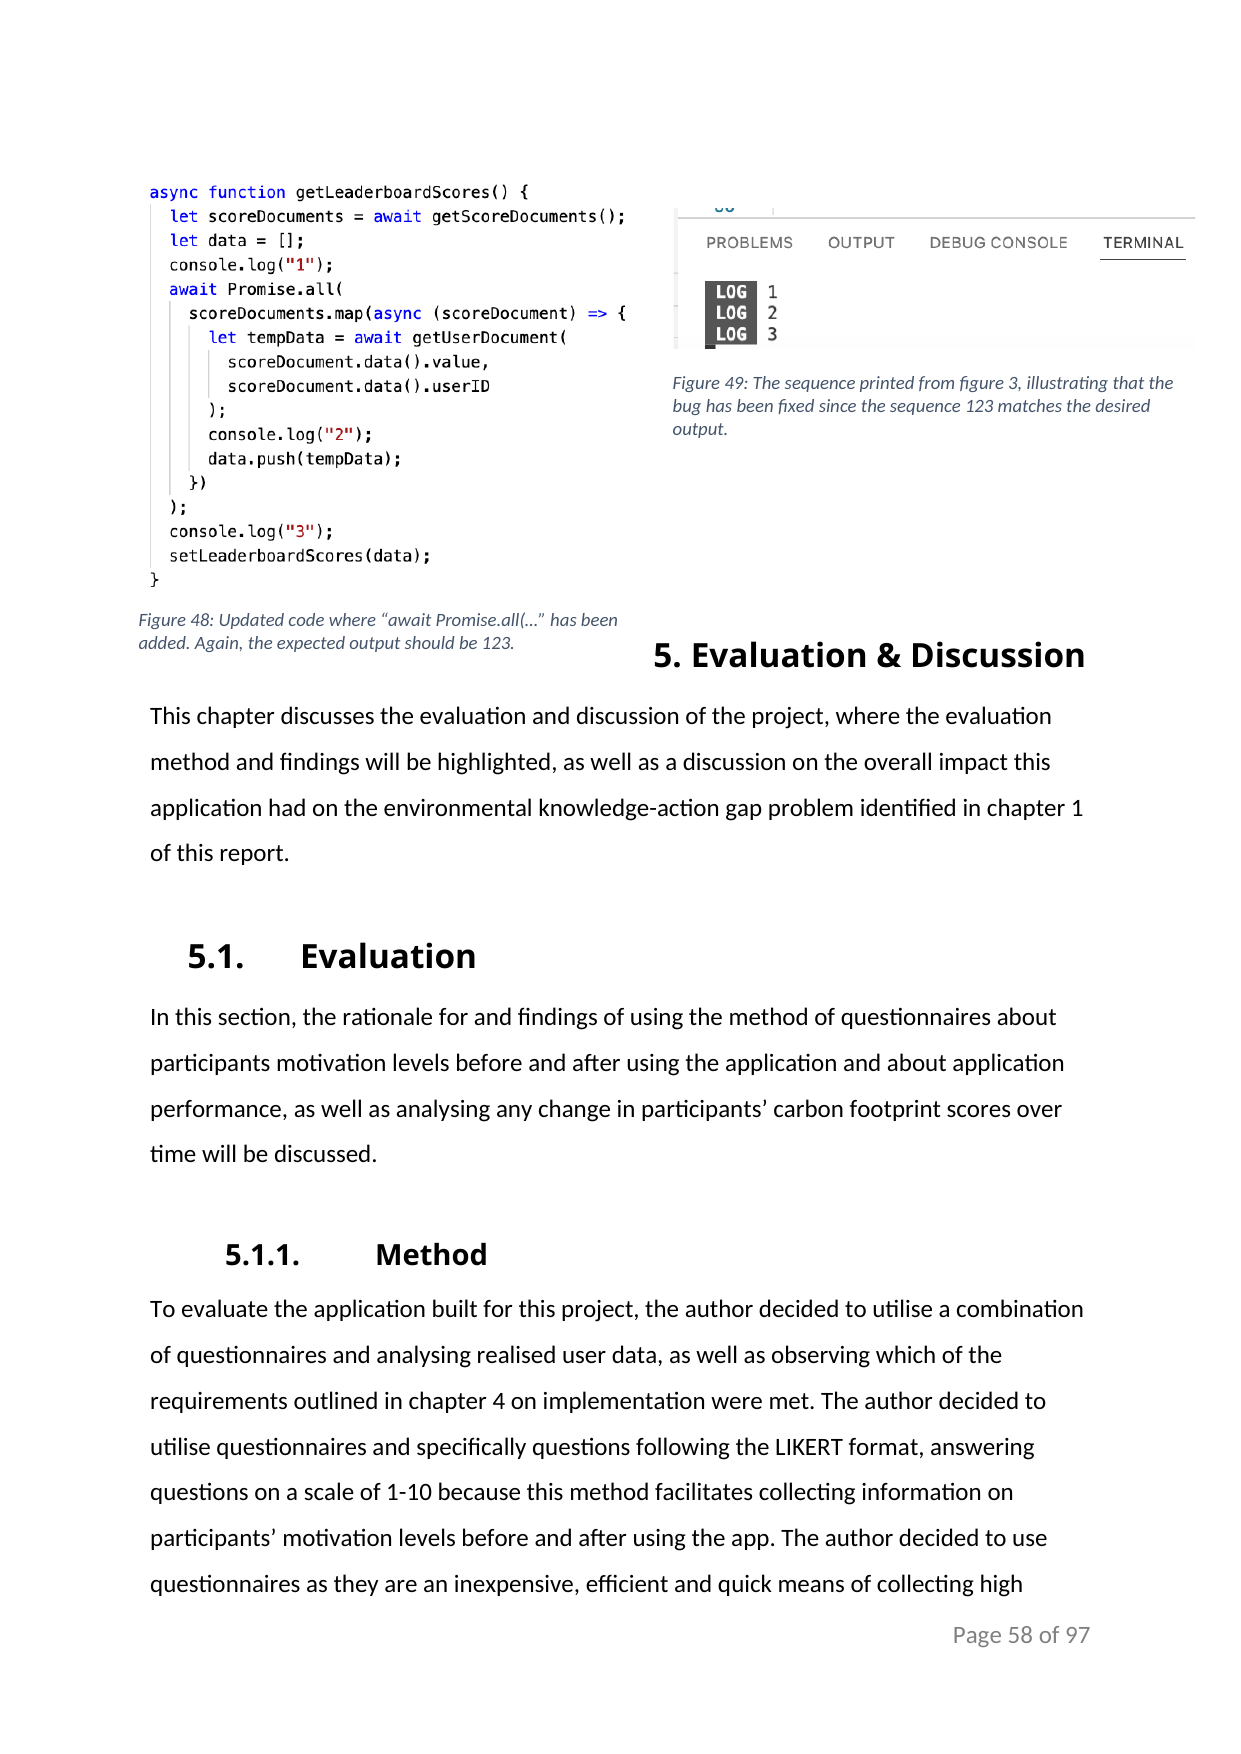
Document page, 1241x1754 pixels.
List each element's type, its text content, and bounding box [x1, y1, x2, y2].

subtitle Evaluation [187, 1001, 1090, 1047]
text This chapter discusses the evaluation and discussion of the project, where the evaluation method and findings will be highlighted, as well as a discussion on the overall impact this application had on the environmental knowledge-action gap problem identified in chapter 1 of this report. [150, 768, 1090, 936]
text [150, 1362, 1090, 1575]
subtitle Evaluation & Discussion [150, 632, 1090, 746]
subtitle Method [209, 1302, 1090, 1342]
text In this section, the rationale for and findings of using the method of questionnaires about participants motivation levels before and after using the application and about application performance, as well as analysing any change in participants’ carbon footprint scores over time will be discussed. [150, 1069, 1090, 1237]
picture [138, 178, 634, 597]
picture [672, 208, 1195, 349]
